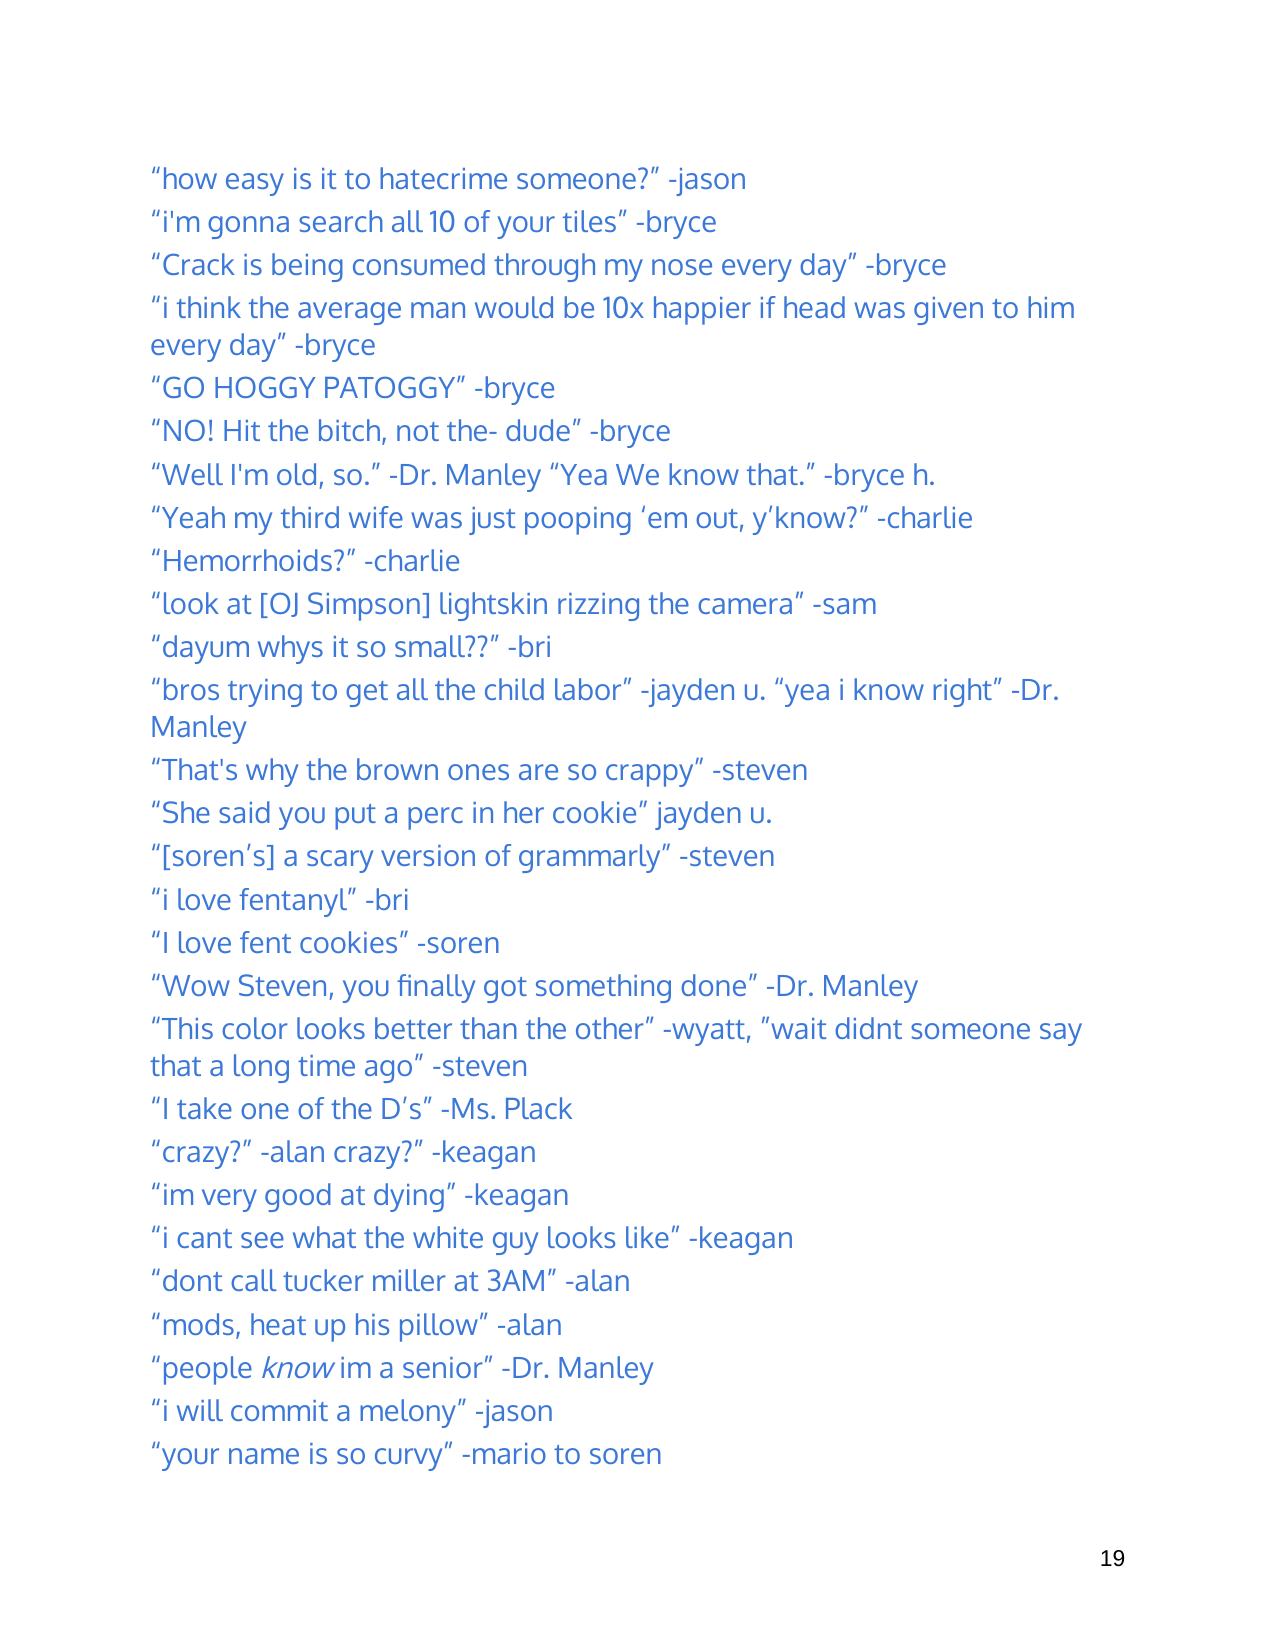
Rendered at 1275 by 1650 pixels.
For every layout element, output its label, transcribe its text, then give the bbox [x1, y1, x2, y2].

text “I take one of the D’s” -Ms. Plack [150, 1089, 1125, 1126]
text “your name is so curvy” -mario to soren [150, 1434, 1125, 1471]
text “GO HOGGY PATOGGY” -bryce [150, 369, 1125, 406]
text “This color looks better than the other” -wyatt, ”wait didnt someone say that a long time ago” -steven [150, 1009, 1125, 1083]
text “how easy is it to hatecrime someone?” -jason [150, 159, 1125, 196]
text “i cant see what the white guy looks like” -keagan [150, 1219, 1125, 1256]
text “Wow Steven, you finally got something done” -Dr. Manley [150, 966, 1125, 1003]
text “people know im a senior” -Dr. Manley [150, 1348, 1125, 1385]
text “mods, heat up his pillow” -alan [150, 1305, 1125, 1342]
text “Well I'm old, so.” -Dr. Manley “Yea We know that.” -bryce h. [150, 455, 1125, 492]
text “That's why the brown ones are so crappy” -steven [150, 751, 1125, 787]
text “NO! Hit the bitch, not the- dude” -bryce [150, 412, 1125, 449]
text “Yeah my third wife was just pooping ‘em out, y’know?” -charlie [150, 498, 1125, 535]
text “Hemorrhoids?” -charlie [150, 541, 1125, 578]
text “[soren’s] a scary version of grammarly” -steven [150, 837, 1125, 874]
text “bros trying to get all the child labor” -jayden u. “yea i know right” -Dr. Manley [150, 671, 1125, 744]
text “I love fent cookies” -soren [150, 923, 1125, 960]
text “look at [OJ Simpson] lightskin rizzing the camera” -sam [150, 584, 1125, 621]
text “i will commit a melony” -jason [150, 1391, 1125, 1428]
text “i think the average man would be 10x happier if head was given to him every day” -bryce [150, 289, 1125, 362]
text “i'm gonna search all 10 of your tiles” -bryce [150, 202, 1125, 239]
text “Crack is being consumed through my nose every day” -bryce [150, 246, 1125, 282]
text “im very good at dying” -keagan [150, 1176, 1125, 1212]
text “i love fentanyl” -bri [150, 880, 1125, 917]
text “dont call tucker miller at 3AM” -alan [150, 1262, 1125, 1299]
text “crazy?” -alan crazy?” -keagan [150, 1132, 1125, 1169]
text “She said you put a perc in her cookie” jayden u. [150, 794, 1125, 831]
text “dayum whys it so small??” -bri [150, 627, 1125, 664]
